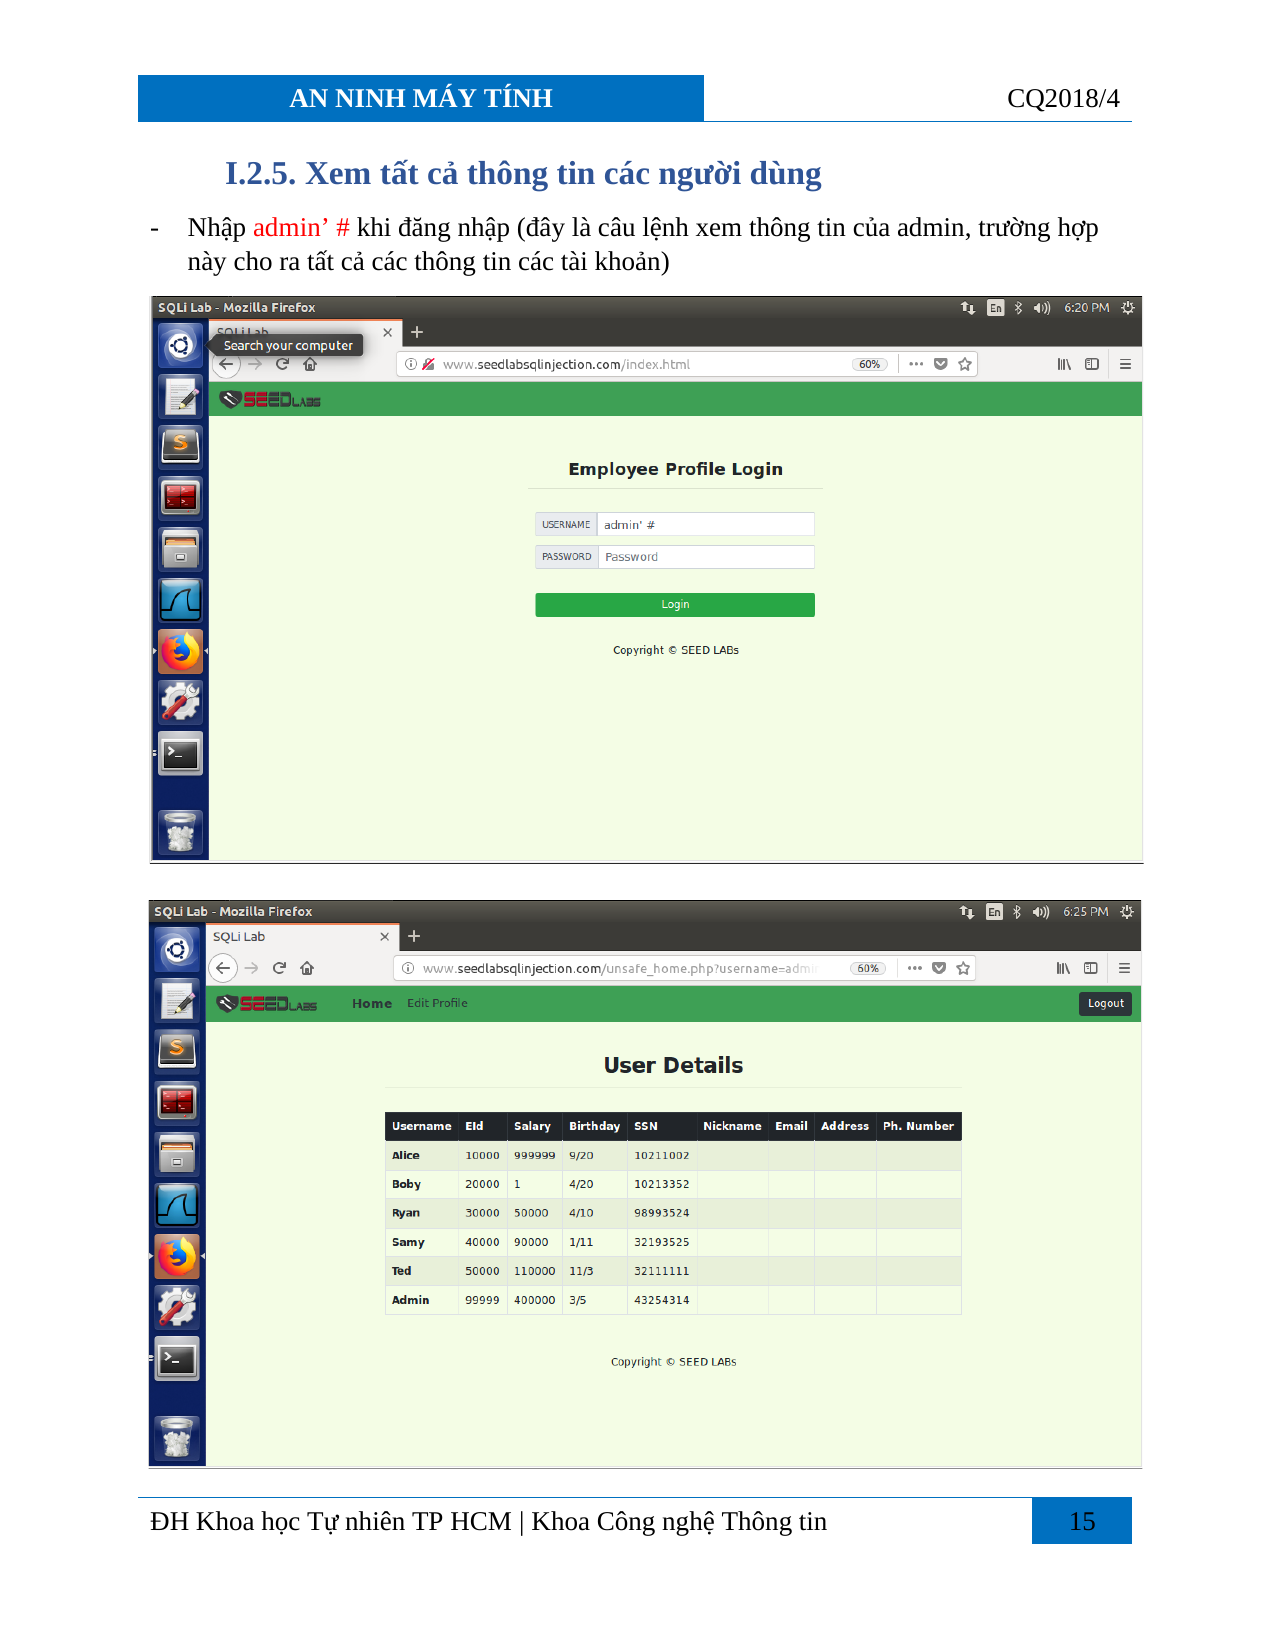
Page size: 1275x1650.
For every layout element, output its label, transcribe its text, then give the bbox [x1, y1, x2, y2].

text Xem tất cả thông tin các người dùng [225, 153, 1144, 192]
list Nhập admin’ # khi đăng nhập (đây là câu lệnh xem thông tin của admin, trường hợp này cho ra tất cả các thông tin các tài khoản) [150, 211, 1144, 276]
picture [148, 900, 1143, 1469]
picture [149, 296, 1144, 864]
